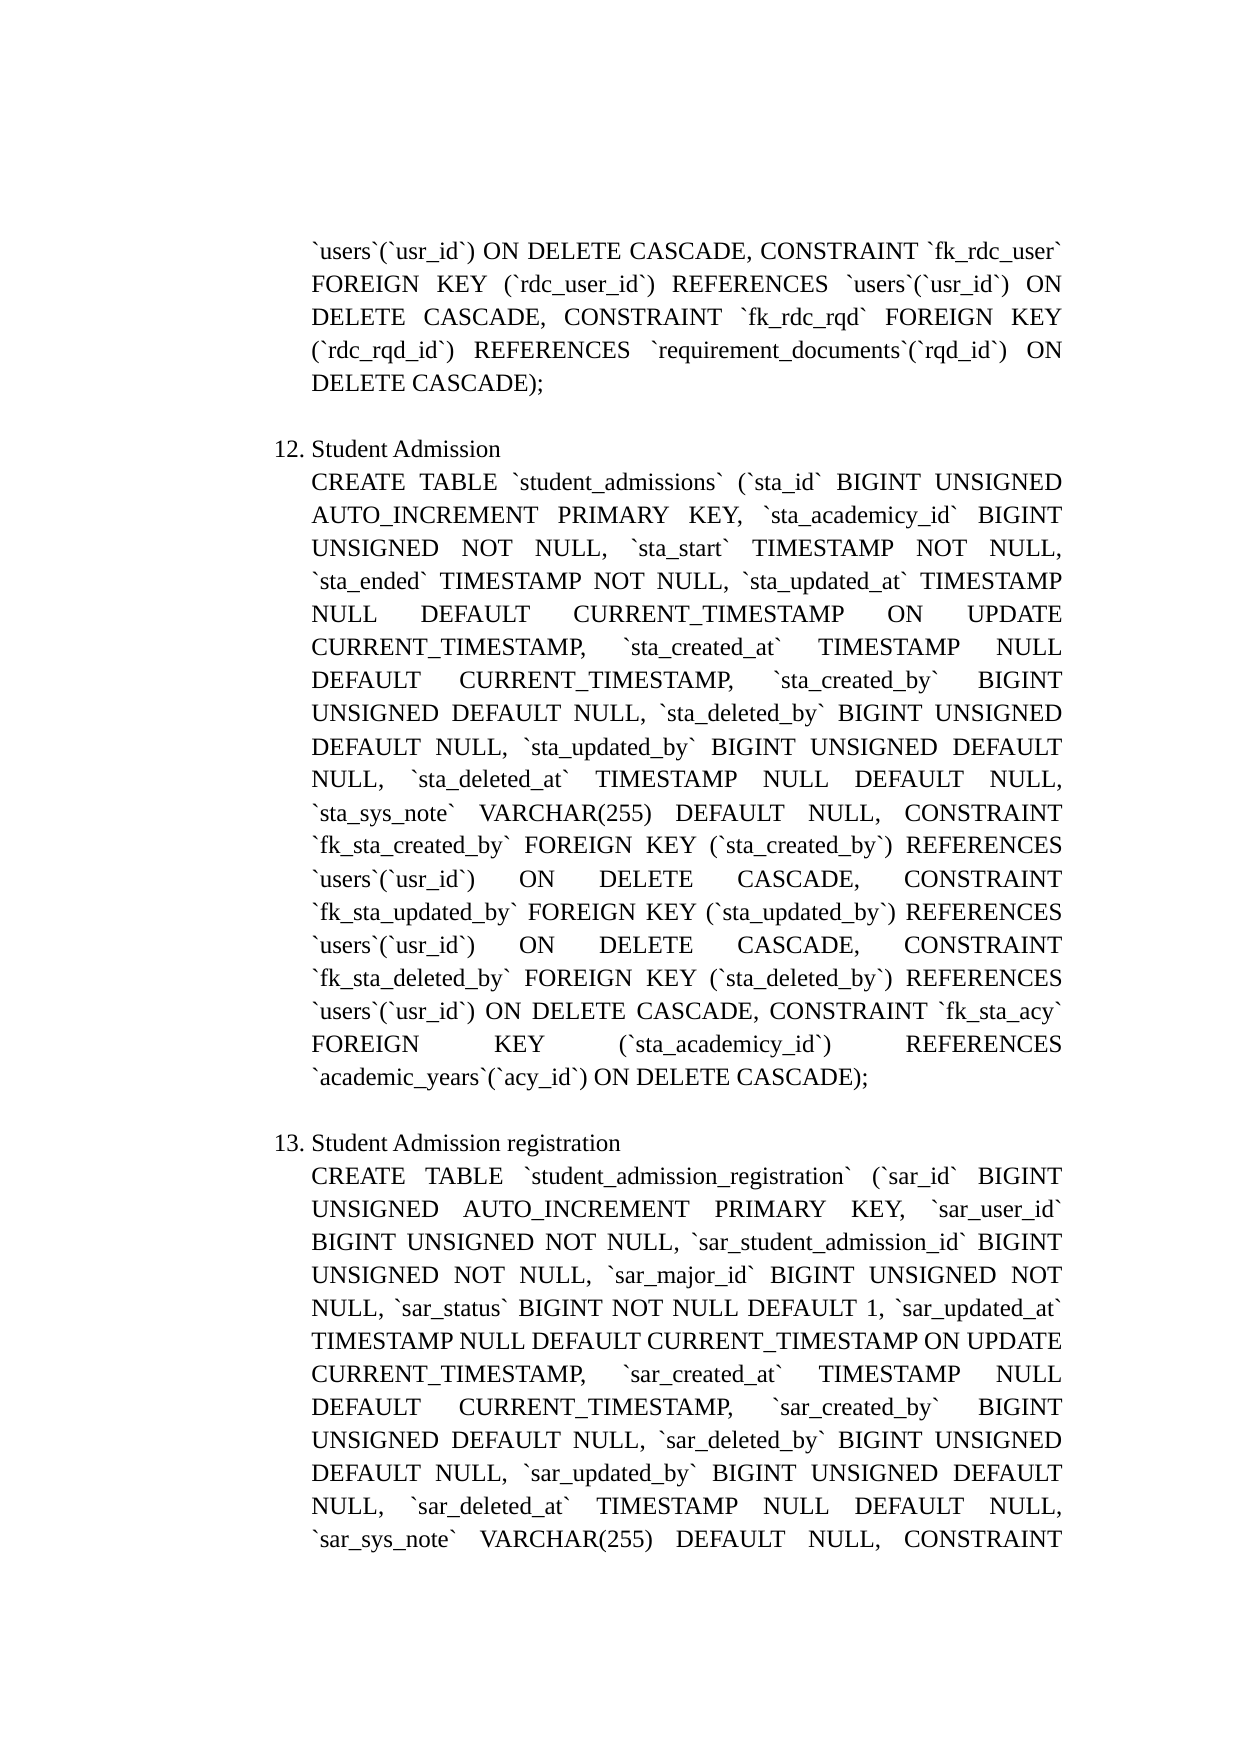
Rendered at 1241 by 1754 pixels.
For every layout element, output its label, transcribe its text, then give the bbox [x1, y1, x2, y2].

list CREATE TABLE `student_admissions` (`sta_id` BIGINT UNSIGNED AUTO_INCREMENT PRIMARY KEY, `sta_academicy_id` BIGINT UNSIGNED NOT NULL, `sta_start` TIMESTAMP NOT NULL, `sta_ended` TIMESTAMP NOT NULL, `sta_updated_at` TIMESTAMP NULL DEFAULT CURRENT_TIMESTAMP ON UPDATE CURRENT_TIMESTAMP, `sta_created_at` TIMESTAMP NULL DEFAULT CURRENT_TIMESTAMP, `sta_created_by` BIGINT UNSIGNED DEFAULT NULL, `sta_deleted_by` BIGINT UNSIGNED DEFAULT NULL, `sta_updated_by` BIGINT UNSIGNED DEFAULT NULL, `sta_deleted_at` TIMESTAMP NULL DEFAULT NULL, `sta_sys_note` VARCHAR(255) DEFAULT NULL, CONSTRAINT `fk_sta_created_by` FOREIGN KEY (`sta_created_by`) REFERENCES `users`(`usr_id`) ON DELETE CASCADE, CONSTRAINT `fk_sta_updated_by` FOREIGN KEY (`sta_updated_by`) REFERENCES `users`(`usr_id`) ON DELETE CASCADE, CONSTRAINT `fk_sta_deleted_by` FOREIGN KEY (`sta_deleted_by`) REFERENCES `users`(`usr_id`) ON DELETE CASCADE, CONSTRAINT `fk_sta_acy` FOREIGN KEY (`sta_academicy_id`) REFERENCES `academic_years`(`acy_id`) ON DELETE CASCADE); [311, 467, 1063, 1091]
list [311, 236, 1063, 397]
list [311, 1161, 1063, 1553]
list Student Admission [274, 434, 1063, 463]
list Student Admission registration [274, 1128, 1063, 1157]
